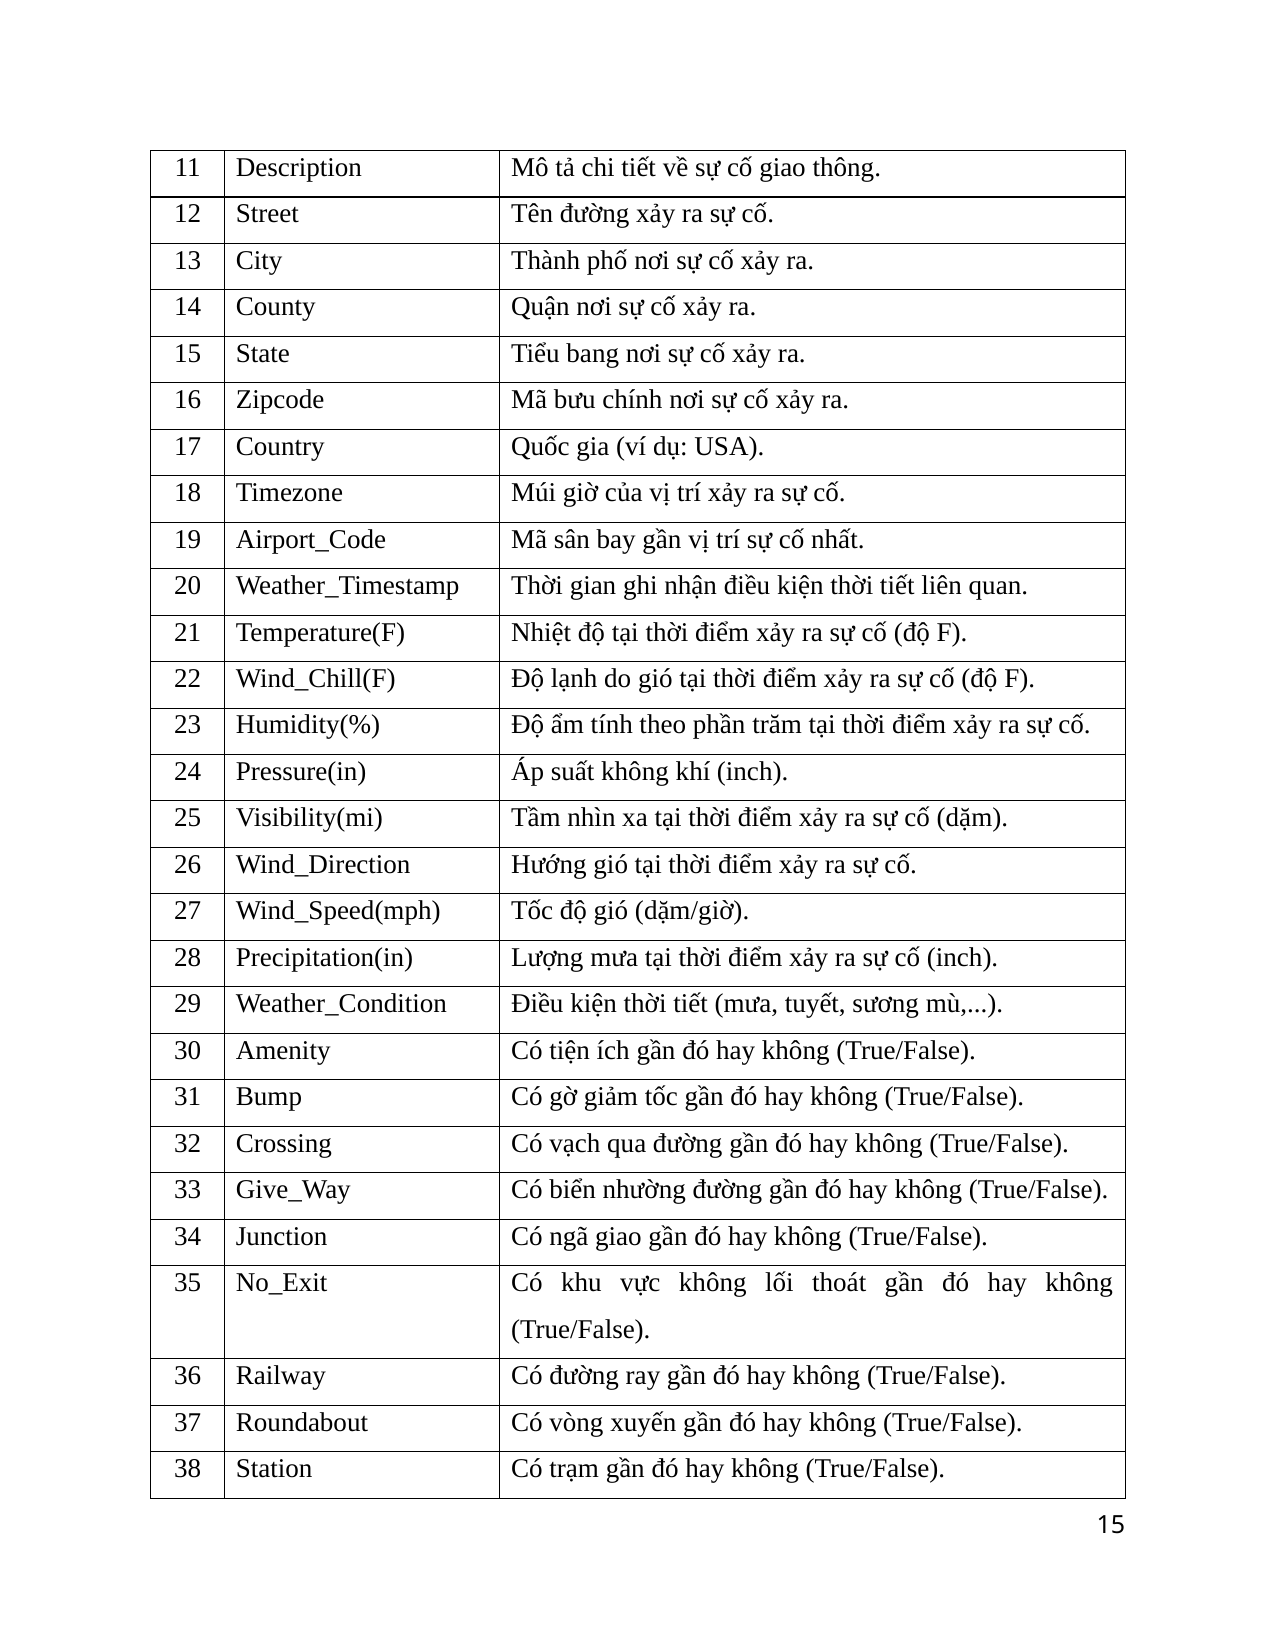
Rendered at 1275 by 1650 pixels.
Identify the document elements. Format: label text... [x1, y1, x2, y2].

table_cell 31 [151, 1080, 224, 1126]
table_cell Tiểu bang nơi sự cố xảy ra. [500, 337, 1125, 382]
table_cell 35 [151, 1266, 224, 1358]
table_cell Wind_Speed(mph) [225, 894, 499, 940]
table_cell Nhiệt độ tại thời điểm xảy ra sự cố (độ F). [500, 616, 1125, 661]
table_cell 36 [151, 1359, 224, 1404]
table_cell Weather_Timestamp [225, 569, 499, 614]
table_cell Mô tả chi tiết về sự cố giao thông. [500, 151, 1125, 196]
table_cell Give_Way [225, 1173, 499, 1218]
table_cell 13 [151, 244, 224, 289]
table_cell Timezone [225, 476, 499, 522]
table_cell Có vạch qua đường gần đó hay không (True/False). [500, 1127, 1125, 1172]
table_cell Áp suất không khí (inch). [500, 755, 1125, 800]
table_cell Pressure(in) [225, 755, 499, 800]
table_cell 32 [151, 1127, 224, 1172]
table_cell Roundabout [225, 1406, 499, 1451]
table_cell Có biển nhường đường gần đó hay không (True/False). [500, 1173, 1125, 1218]
table_cell 33 [151, 1173, 224, 1218]
table_cell Độ lạnh do gió tại thời điểm xảy ra sự cố (độ F). [500, 662, 1125, 707]
table_cell Thành phố nơi sự cố xảy ra. [500, 244, 1125, 289]
table_cell 21 [151, 616, 224, 661]
table_cell 19 [151, 523, 224, 568]
table_cell Múi giờ của vị trí xảy ra sự cố. [500, 476, 1125, 522]
table_cell Railway [225, 1359, 499, 1404]
table_cell Station [225, 1452, 499, 1497]
table_cell 26 [151, 848, 224, 893]
table_cell Mã sân bay gần vị trí sự cố nhất. [500, 523, 1125, 568]
table_cell 23 [151, 709, 224, 754]
table_cell Tên đường xảy ra sự cố. [500, 198, 1125, 243]
table_cell 38 [151, 1452, 224, 1497]
table_cell Quận nơi sự cố xảy ra. [500, 290, 1125, 336]
table_cell Tầm nhìn xa tại thời điểm xảy ra sự cố (dặm). [500, 801, 1125, 847]
table_cell 20 [151, 569, 224, 614]
table_cell Quốc gia (ví dụ: USA). [500, 430, 1125, 475]
table_cell 14 [151, 290, 224, 336]
table_cell Weather_Condition [225, 987, 499, 1033]
table_cell Amenity [225, 1034, 499, 1079]
table_cell Có trạm gần đó hay không (True/False). [500, 1452, 1125, 1497]
table_cell 12 [151, 198, 224, 243]
table_cell 16 [151, 383, 224, 429]
table_cell County [225, 290, 499, 336]
table_cell Description [225, 151, 499, 196]
table_cell Temperature(F) [225, 616, 499, 661]
table_cell Hướng gió tại thời điểm xảy ra sự cố. [500, 848, 1125, 893]
table_cell Street [225, 198, 499, 243]
table_cell 34 [151, 1220, 224, 1265]
table_cell Humidity(%) [225, 709, 499, 754]
table_cell City [225, 244, 499, 289]
table_cell 24 [151, 755, 224, 800]
table_cell 15 [151, 337, 224, 382]
table_cell Tốc độ gió (dặm/giờ). [500, 894, 1125, 940]
table_cell Có đường ray gần đó hay không (True/False). [500, 1359, 1125, 1404]
table_cell Bump [225, 1080, 499, 1126]
table_cell Junction [225, 1220, 499, 1265]
table_cell 18 [151, 476, 224, 522]
table_cell Có tiện ích gần đó hay không (True/False). [500, 1034, 1125, 1079]
table_cell Wind_Direction [225, 848, 499, 893]
table_cell Airport_Code [225, 523, 499, 568]
table_cell 37 [151, 1406, 224, 1451]
table_cell Mã bưu chính nơi sự cố xảy ra. [500, 383, 1125, 429]
table_cell Country [225, 430, 499, 475]
table_cell Điều kiện thời tiết (mưa, tuyết, sương mù,...). [500, 987, 1125, 1033]
table_cell 30 [151, 1034, 224, 1079]
table_cell 25 [151, 801, 224, 847]
table_cell Độ ẩm tính theo phần trăm tại thời điểm xảy ra sự cố. [500, 709, 1125, 754]
table_cell Có vòng xuyến gần đó hay không (True/False). [500, 1406, 1125, 1451]
table_cell Có ngã giao gần đó hay không (True/False). [500, 1220, 1125, 1265]
table_cell 28 [151, 941, 224, 986]
table_cell 17 [151, 430, 224, 475]
table_cell No_Exit [225, 1266, 499, 1358]
table_cell 27 [151, 894, 224, 940]
table_cell Zipcode [225, 383, 499, 429]
table_cell Crossing [225, 1127, 499, 1172]
table_cell Precipitation(in) [225, 941, 499, 986]
table_cell 29 [151, 987, 224, 1033]
table_cell Visibility(mi) [225, 801, 499, 847]
table_cell Thời gian ghi nhận điều kiện thời tiết liên quan. [500, 569, 1125, 614]
table_cell 11 [151, 151, 224, 196]
table_cell Có gờ giảm tốc gần đó hay không (True/False). [500, 1080, 1125, 1126]
table_cell Lượng mưa tại thời điểm xảy ra sự cố (inch). [500, 941, 1125, 986]
table_cell Wind_Chill(F) [225, 662, 499, 707]
table_cell Có khu vực không lối thoát gần đó hay không (True/False). [500, 1266, 1125, 1358]
table_cell State [225, 337, 499, 382]
table_cell 22 [151, 662, 224, 707]
